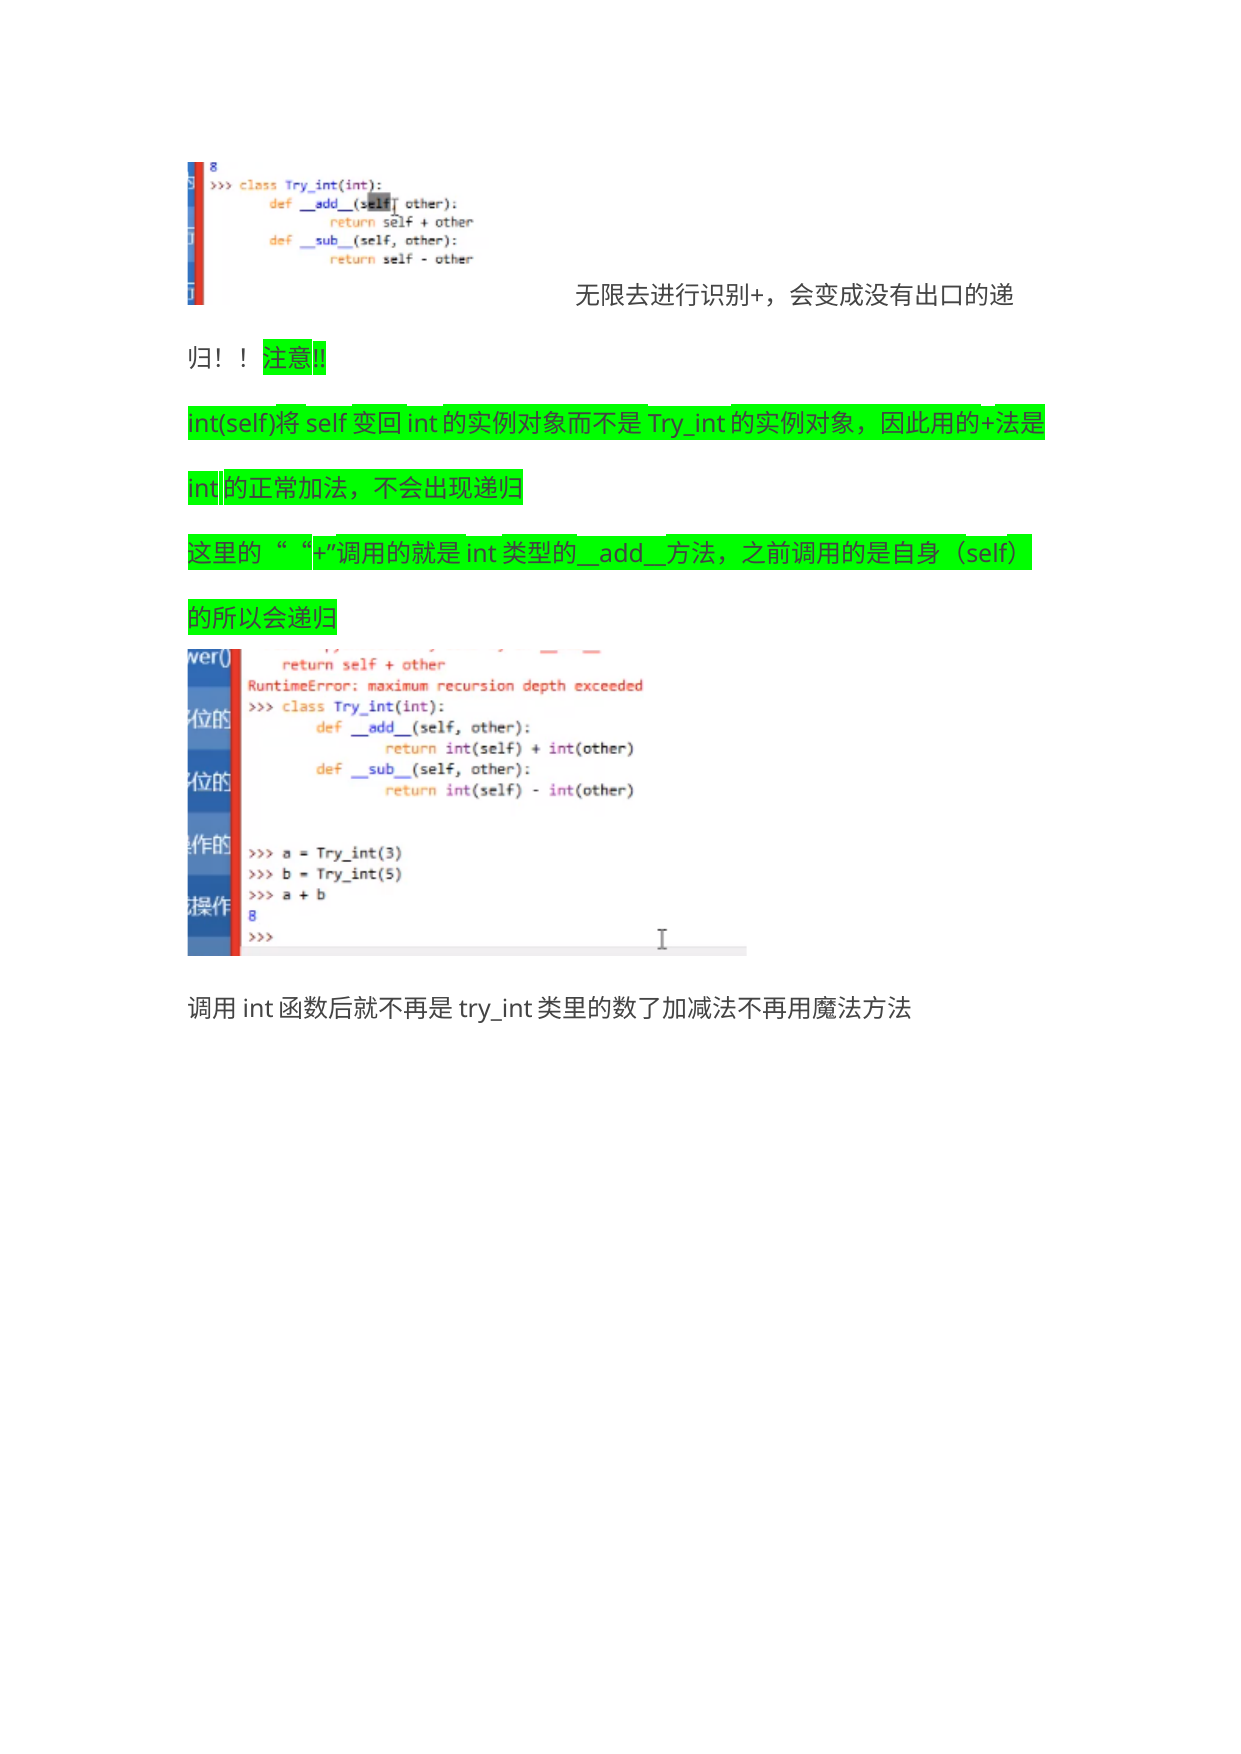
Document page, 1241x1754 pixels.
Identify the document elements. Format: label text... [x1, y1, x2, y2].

picture [187, 162, 575, 305]
text 这里的““+”调用的就是int类型的__add__方法，之前调用的是自身（self）的所以会递归 [187, 519, 1053, 649]
text 调用int函数后就不再是try_int类里的数了加减法不再用魔法方法 [187, 974, 1053, 1039]
text int(self)将self变回int的实例对象而不是Try_int的实例对象，因此用的+法是int的正常加法，不会出现递归 [187, 389, 1053, 519]
picture [187, 649, 747, 956]
